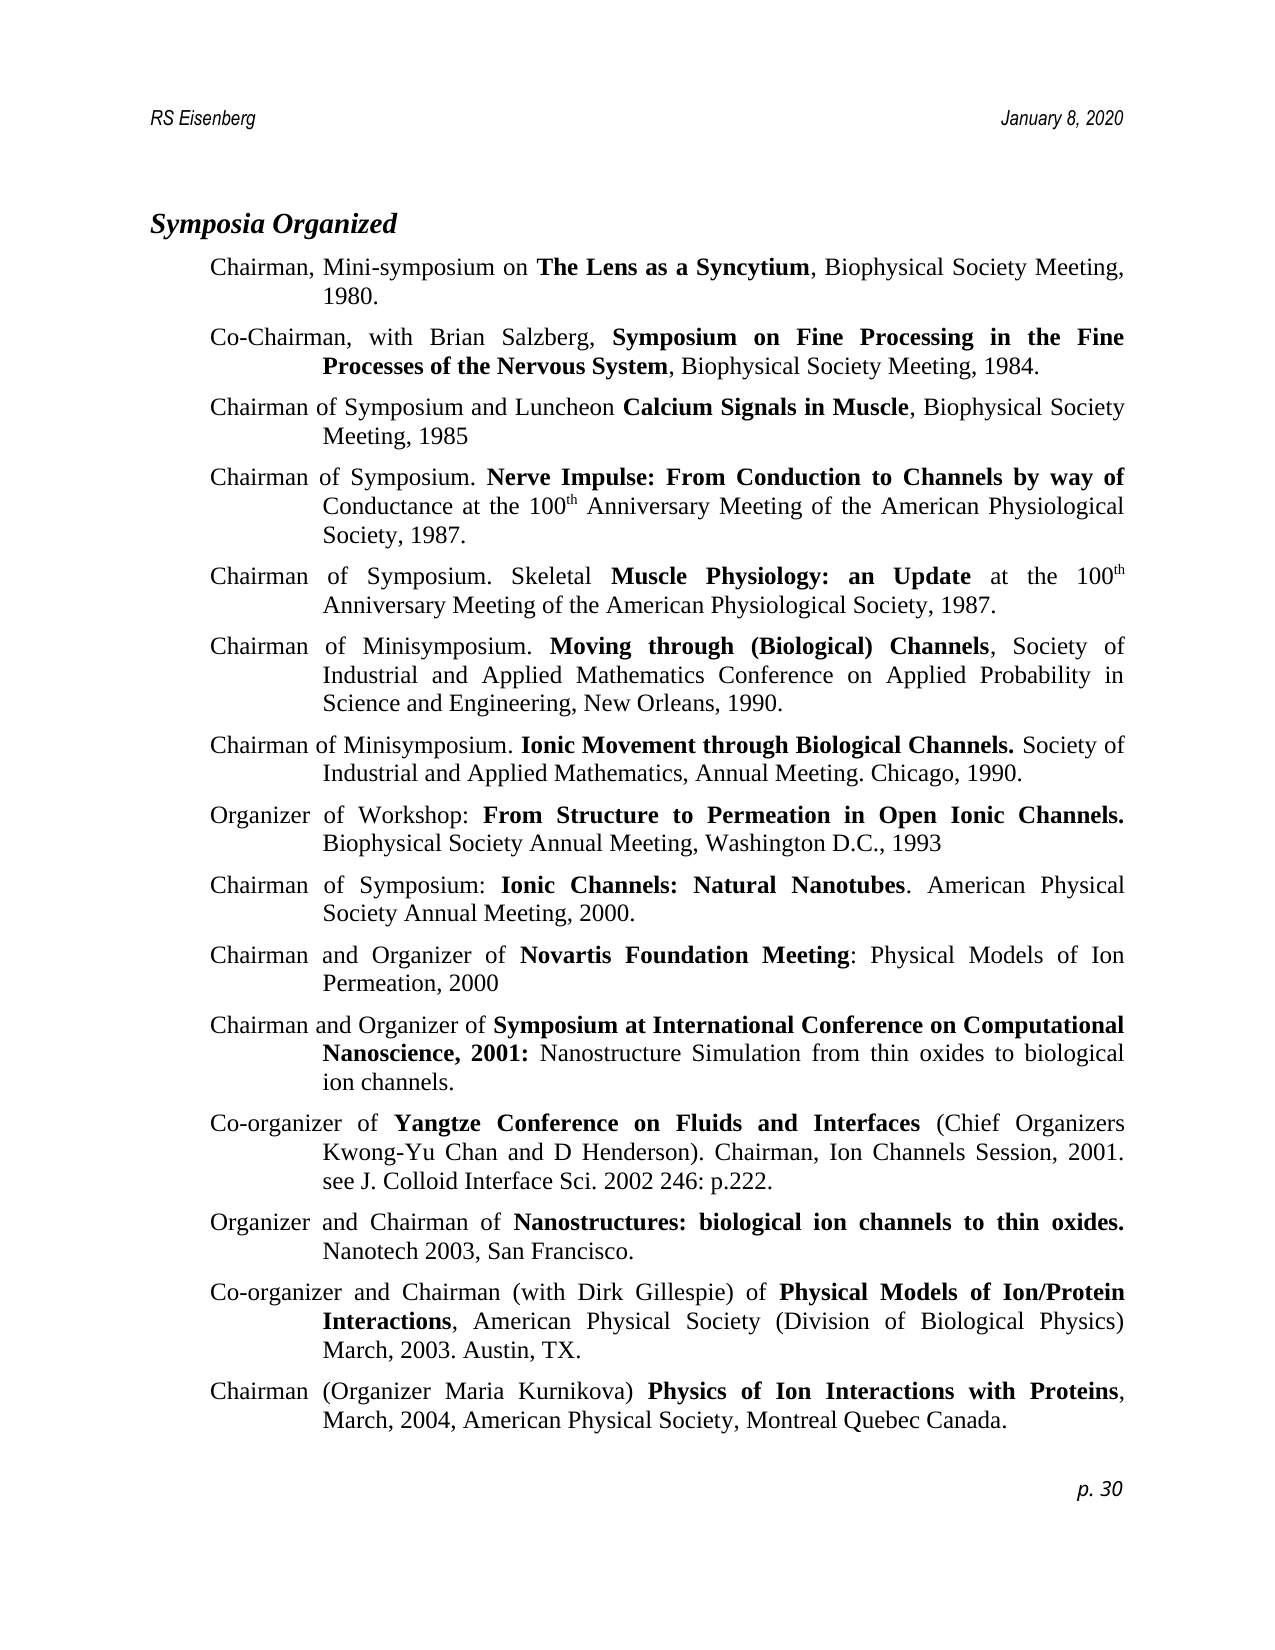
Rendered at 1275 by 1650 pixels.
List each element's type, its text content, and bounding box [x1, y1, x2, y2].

text Chairman of Symposium. Nerve Impulse: From Conduction to Channels by way of Conductance at the 100th Anniversary Meeting of the American Physiological Society, 1987. [210, 462, 1125, 548]
text Organizer and Chairman of Nanostructures: biological ion channels to thin oxides. Nanotech 2003, San Francisco. [210, 1207, 1125, 1265]
text Chairman of Minisymposium. Moving through (Biological) Channels, Society of Industrial and Applied Mathematics Conference on Applied Probability in Science and Engineering, New Orleans, 1990. [210, 631, 1125, 717]
text Chairman and Organizer of Symposium at International Conference on Computational Nanoscience, 2001: Nanostructure Simulation from thin oxides to biological ion channels. [210, 1010, 1125, 1096]
text Co-organizer and Chairman (with Dirk Gillespie) of Physical Models of Ion/Protein Interactions, American Physical Society (Division of Biological Physics) March, 2003. Austin, TX. [210, 1277, 1125, 1363]
text Chairman of Symposium and Luncheon Calcium Signals in Muscle, Biophysical Society Meeting, 1985 [210, 392, 1125, 450]
text Chairman, Mini-symposium on The Lens as a Syncytium, Biophysical Society Meeting, 1980. [210, 252, 1125, 310]
text Chairman and Organizer of Novartis Foundation Meeting: Physical Models of Ion Permeation, 2000 [210, 940, 1125, 997]
text Co-Chairman, with Brian Salzberg, Symposium on Fine Processing in the Fine Processes of the Nervous System, Biophysical Society Meeting, 1984. [210, 322, 1125, 380]
text Symposia Organized [150, 206, 1125, 240]
text Chairman of Symposium: Ionic Channels: Natural Nanotubes. American Physical Society Annual Meeting, 2000. [210, 870, 1125, 927]
text Co-organizer of Yangtze Conference on Fluids and Interfaces (Chief Organizers Kwong-Yu Chan and D Henderson). Chairman, Ion Channels Session, 2001. see J. Colloid Interface Sci. 2002 246: p.222. [210, 1108, 1125, 1195]
text Chairman (Organizer Maria Kurnikova) Physics of Ion Interactions with Proteins, March, 2004, American Physical Society, Montreal Quebec Canada. [210, 1376, 1125, 1433]
text Chairman of Minisymposium. Ionic Movement through Biological Channels. Society of Industrial and Applied Mathematics, Annual Meeting. Chicago, 1990. [210, 730, 1125, 787]
text Organizer of Workshop: From Structure to Permeation in Open Ionic Channels. Biophysical Society Annual Meeting, Washington D.C., 1993 [210, 800, 1125, 857]
text Chairman of Symposium. Skeletal Muscle Physiology: an Update at the 100th Anniversary Meeting of the American Physiological Society, 1987. [210, 561, 1125, 618]
